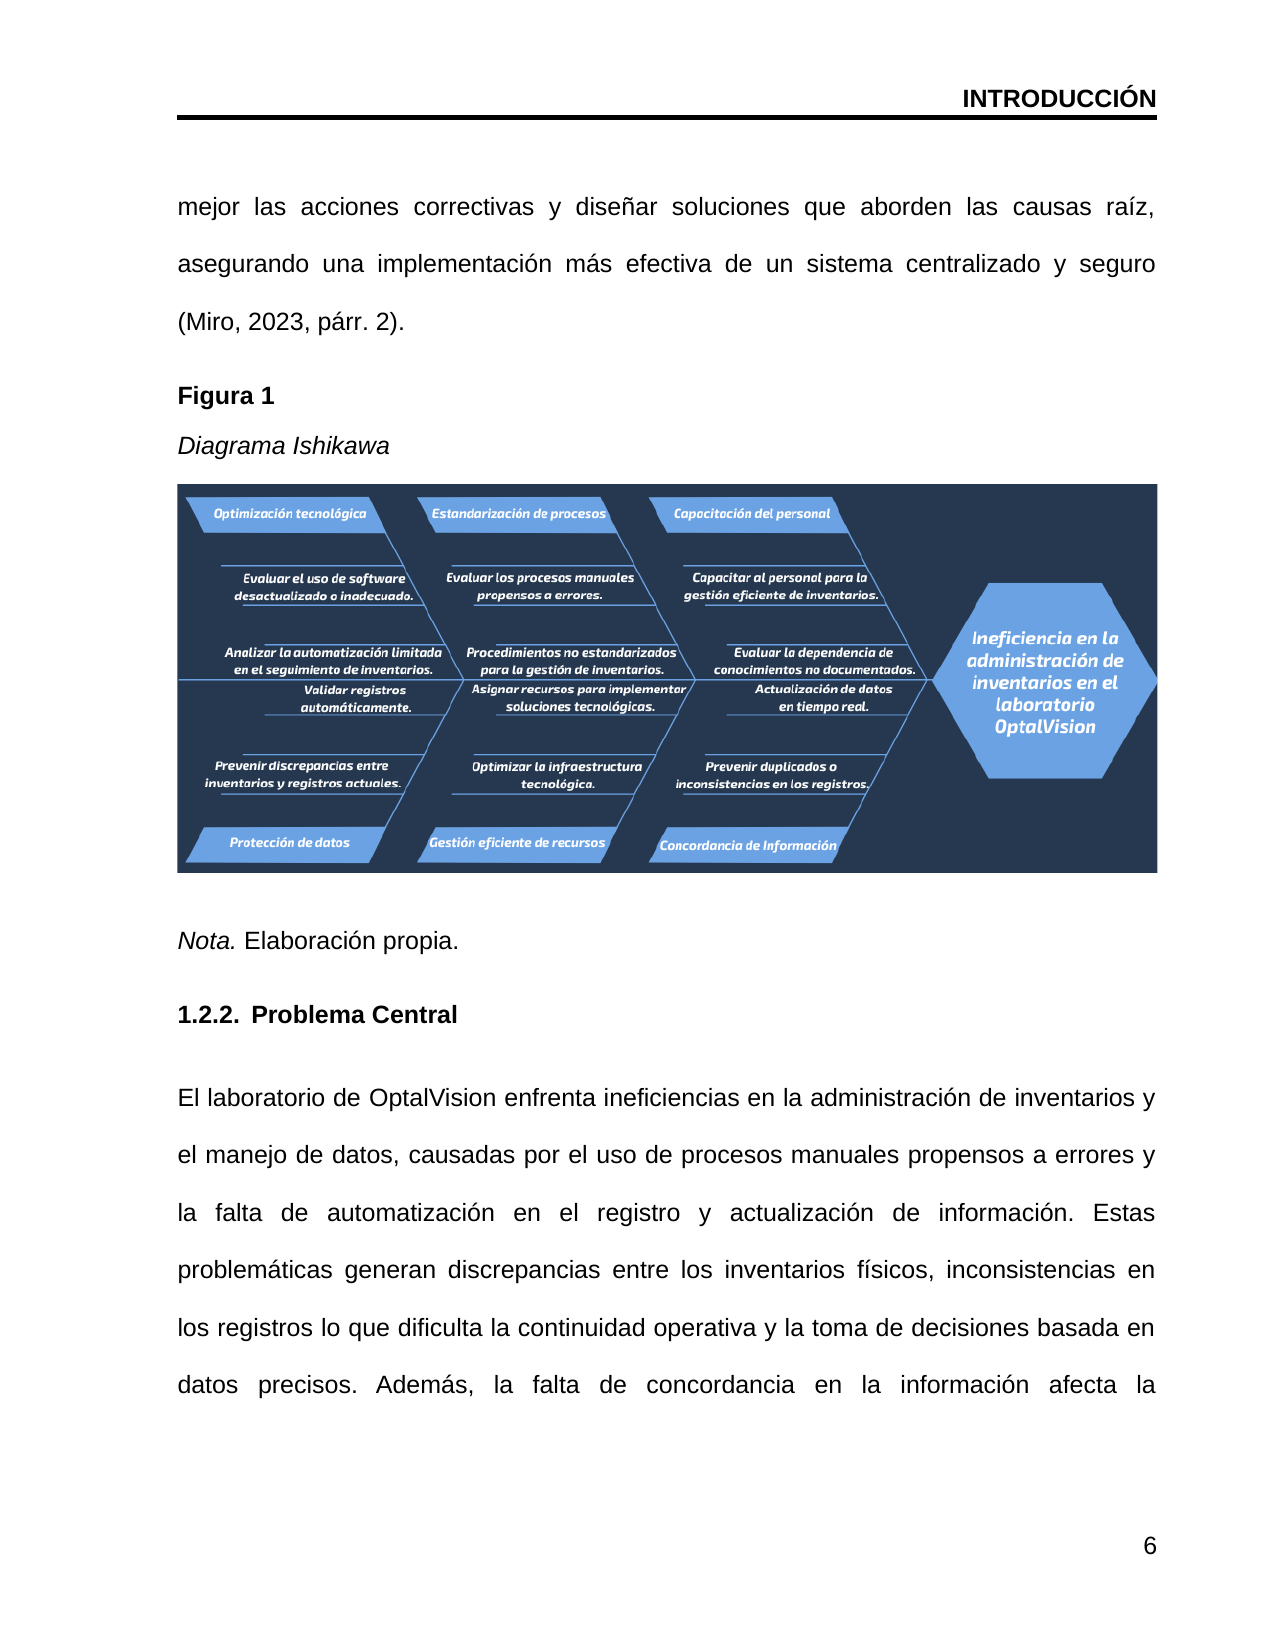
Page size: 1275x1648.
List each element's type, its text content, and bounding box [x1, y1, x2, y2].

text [177, 192, 1157, 336]
text Nota. Elaboración propia. [177, 926, 1157, 955]
subtitle Problema Central [177, 1000, 1157, 1029]
text Diagrama Ishikawa [177, 431, 1157, 459]
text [177, 1083, 1157, 1399]
picture [177, 484, 1158, 873]
